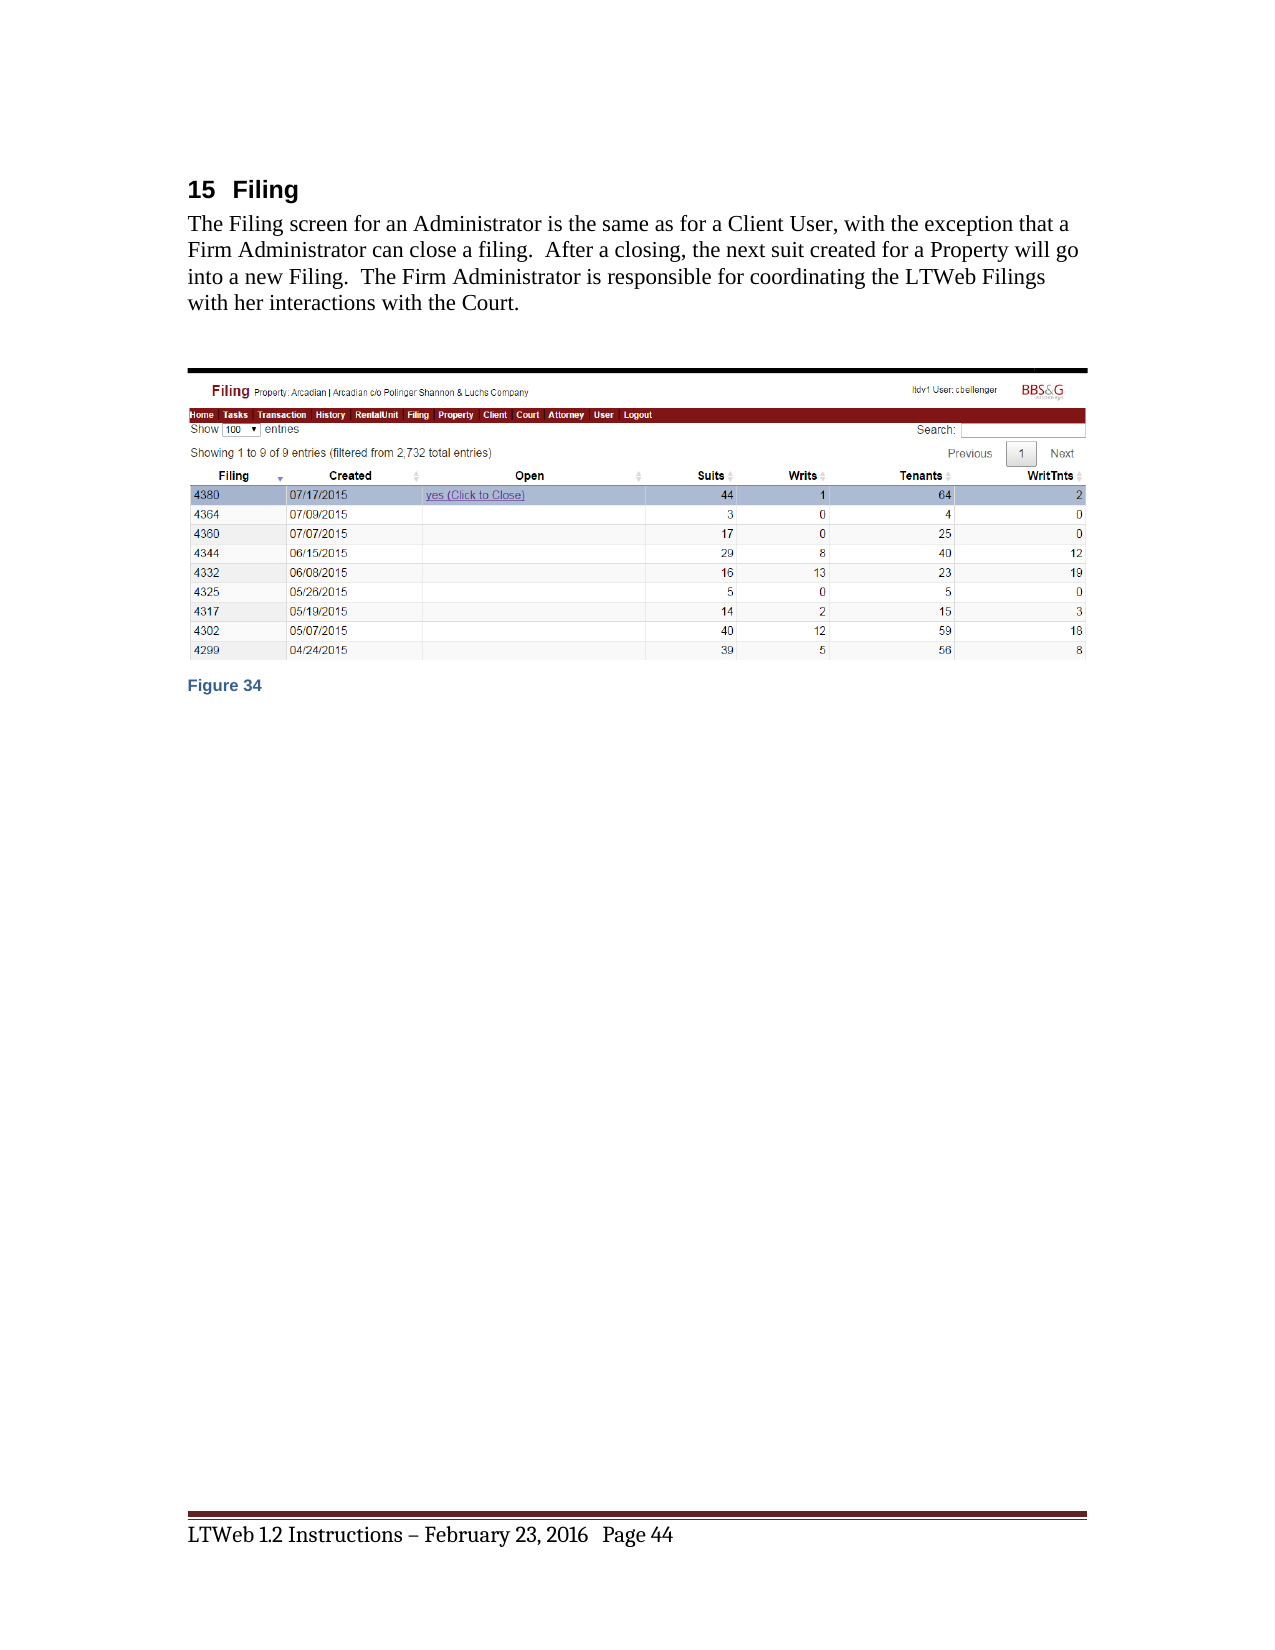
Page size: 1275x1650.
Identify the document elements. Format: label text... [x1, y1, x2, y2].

picture [187, 368, 1088, 664]
text The Filing screen for an Administrator is the same as for a Client User, with the exception that a Firm Administrator can close a filing. After a closing, the next suit created for a Property will go into a new Filing. The Firm Administrator is responsible for coordinating the LTWeb Filings with her interactions with the Court. [187, 210, 1087, 315]
subtitle Filing [187, 175, 1087, 204]
